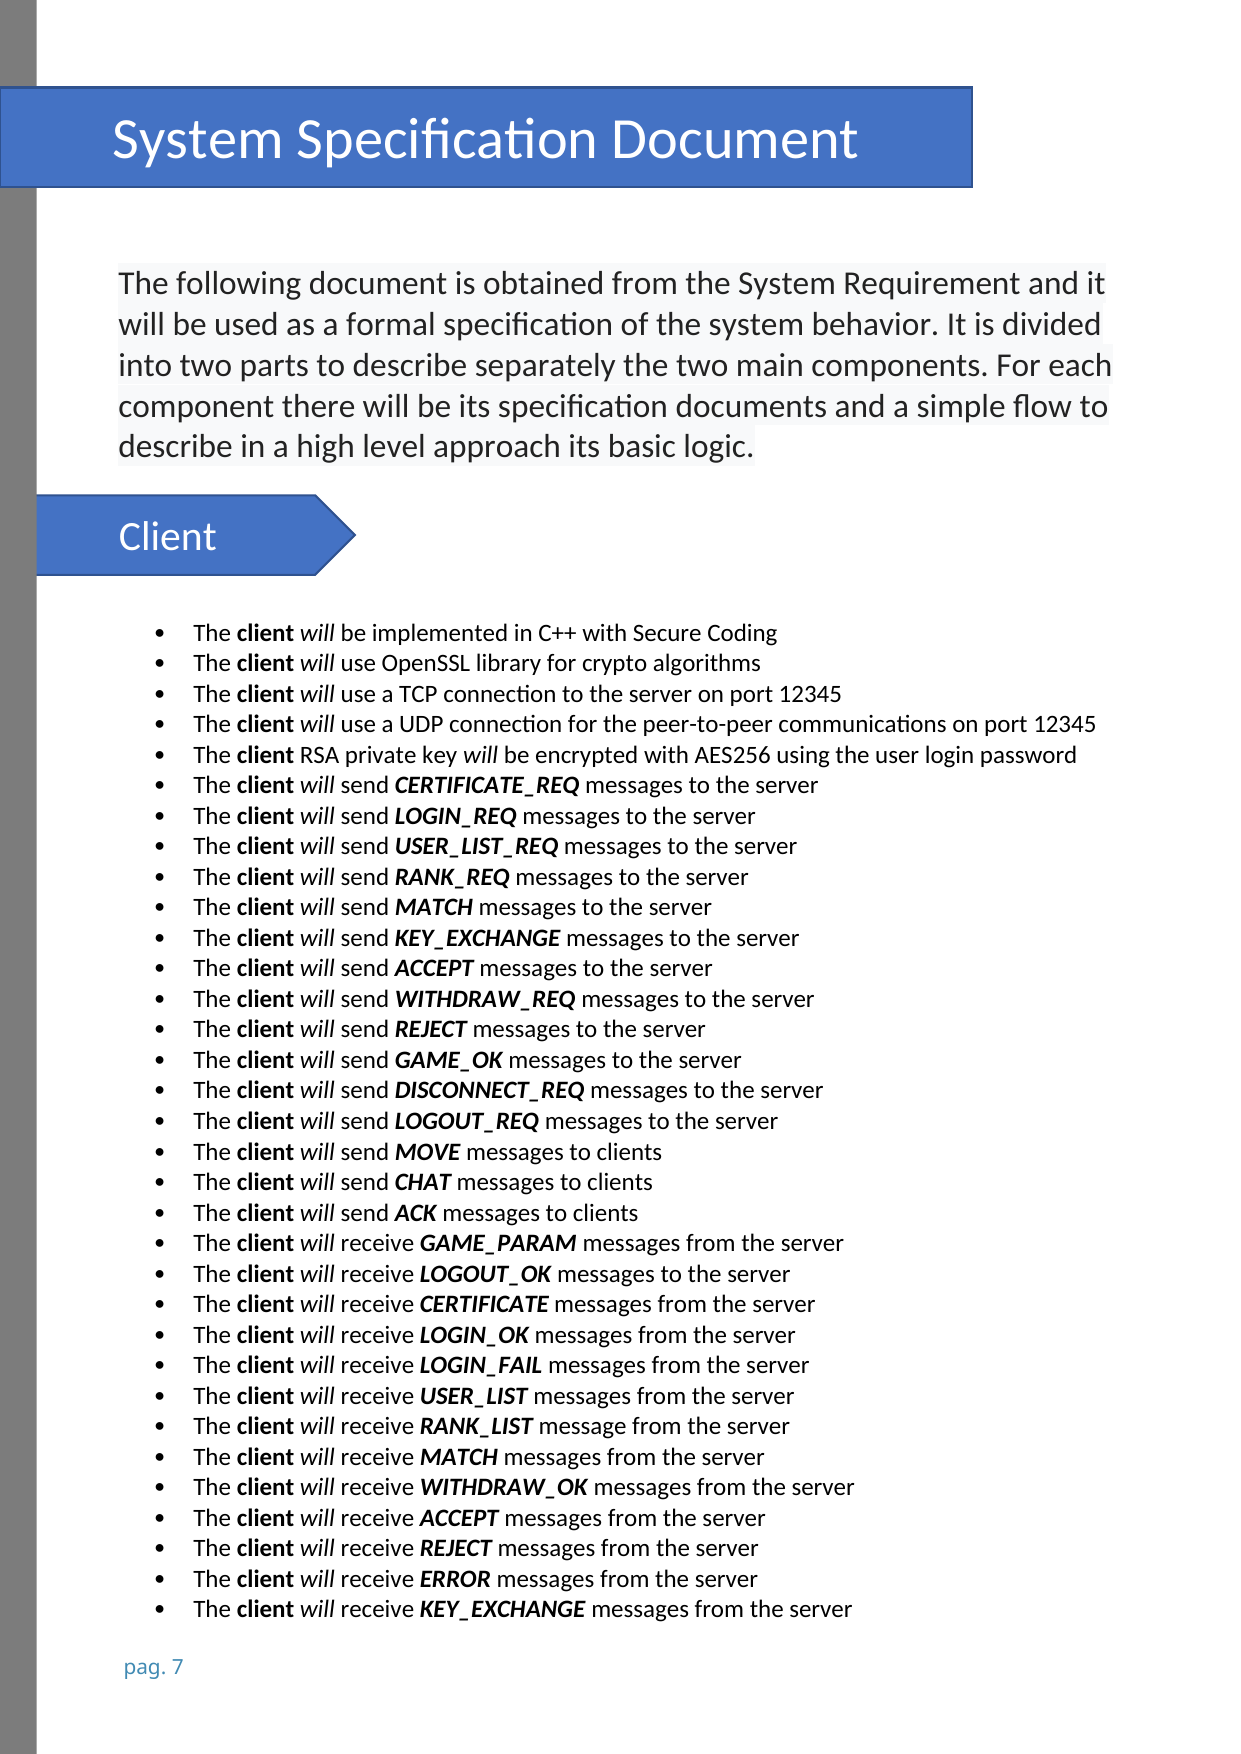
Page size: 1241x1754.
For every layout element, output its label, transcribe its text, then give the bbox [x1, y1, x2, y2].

list The client will send USER_LIST_REQ messages to the server [156, 830, 1122, 861]
list The client will send CERTIFICATE_REQ messages to the server [156, 769, 1122, 800]
list The client RSA private key will be encrypted with AES256 using the user login password [156, 739, 1122, 769]
list The client will send LOGOUT_REQ messages to the server [156, 1105, 1122, 1136]
list The client will send CHAT messages to clients [156, 1166, 1122, 1197]
list The client will send MATCH messages to the server [156, 891, 1122, 922]
list The client will send REJECT messages to the server [156, 1013, 1122, 1044]
list The client will send ACK messages to clients [156, 1197, 1122, 1227]
list The client will receive ACCEPT messages from the server [156, 1502, 1122, 1532]
list The client will receive LOGIN_OK messages from the server [156, 1319, 1122, 1349]
list The client will send KEY_EXCHANGE messages to the server [156, 922, 1122, 952]
list The client will receive USER_LIST messages from the server [156, 1380, 1122, 1410]
list The client will receive KEY_EXCHANGE messages from the server [156, 1593, 1122, 1624]
list The client will use a UDP connection for the peer-to-peer communications on port 12345 [156, 708, 1122, 739]
list The client will receive RANK_LIST message from the server [156, 1410, 1122, 1441]
list The client will receive LOGIN_FAIL messages from the server [156, 1349, 1122, 1380]
list The client will receive ERROR messages from the server [156, 1563, 1122, 1593]
list The client will receive REJECT messages from the server [156, 1532, 1122, 1563]
list The client will use OpenSSL library for crypto algorithms [156, 647, 1122, 678]
list The client will receive GAME_PARAM messages from the server [156, 1227, 1122, 1258]
list The client will send RANK_REQ messages to the server [156, 861, 1122, 891]
list The client will be implemented in C++ with Secure Coding [156, 617, 1122, 647]
list The client will send WITHDRAW_REQ messages to the server [156, 983, 1122, 1013]
list The client will send ACCEPT messages to the server [156, 952, 1122, 983]
list The client will receive LOGOUT_OK messages to the server [156, 1258, 1122, 1288]
text The following document is obtained from the System Requirement and it will be used as a formal specification of the system behavior. It is divided into two parts to describe separately the two main components. For each component there will be its specification documents and a simple flow to describe in a high level approach its basic logic. [118, 262, 1122, 466]
list The client will send LOGIN_REQ messages to the server [156, 800, 1122, 830]
list The client will send GAME_OK messages to the server [156, 1044, 1122, 1074]
list The client will use a TCP connection to the server on port 12345 [156, 678, 1122, 708]
list The client will receive WITHDRAW_OK messages from the server [156, 1471, 1122, 1502]
list The client will send DISCONNECT_REQ messages to the server [156, 1074, 1122, 1105]
list The client will send MOVE messages to clients [156, 1136, 1122, 1166]
list The client will receive CERTIFICATE messages from the server [156, 1288, 1122, 1319]
list The client will receive MATCH messages from the server [156, 1441, 1122, 1471]
